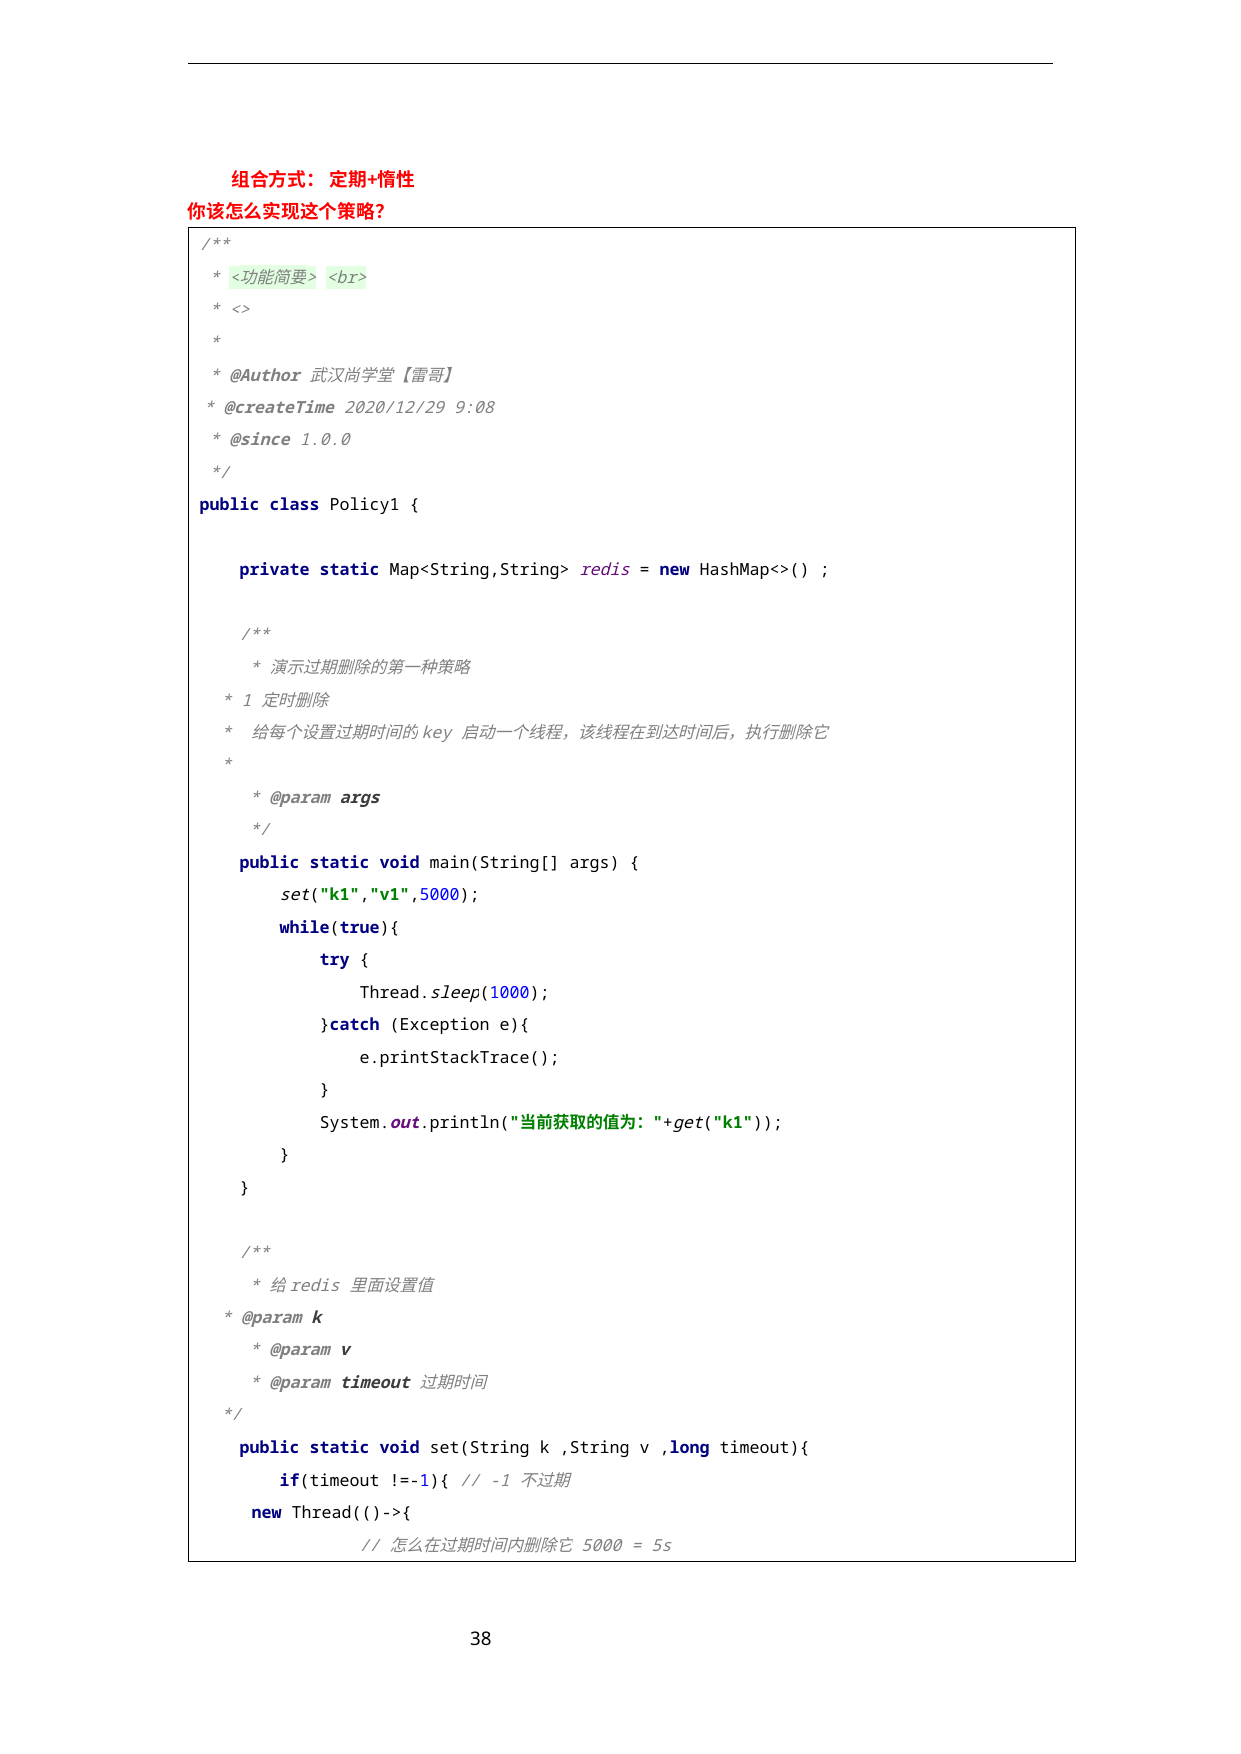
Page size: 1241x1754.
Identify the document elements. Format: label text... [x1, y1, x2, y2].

text 组合方式： 定期+惰性 [187, 162, 1053, 194]
text 你该怎么实现这个策略？ [187, 194, 1053, 227]
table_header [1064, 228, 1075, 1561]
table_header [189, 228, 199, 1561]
